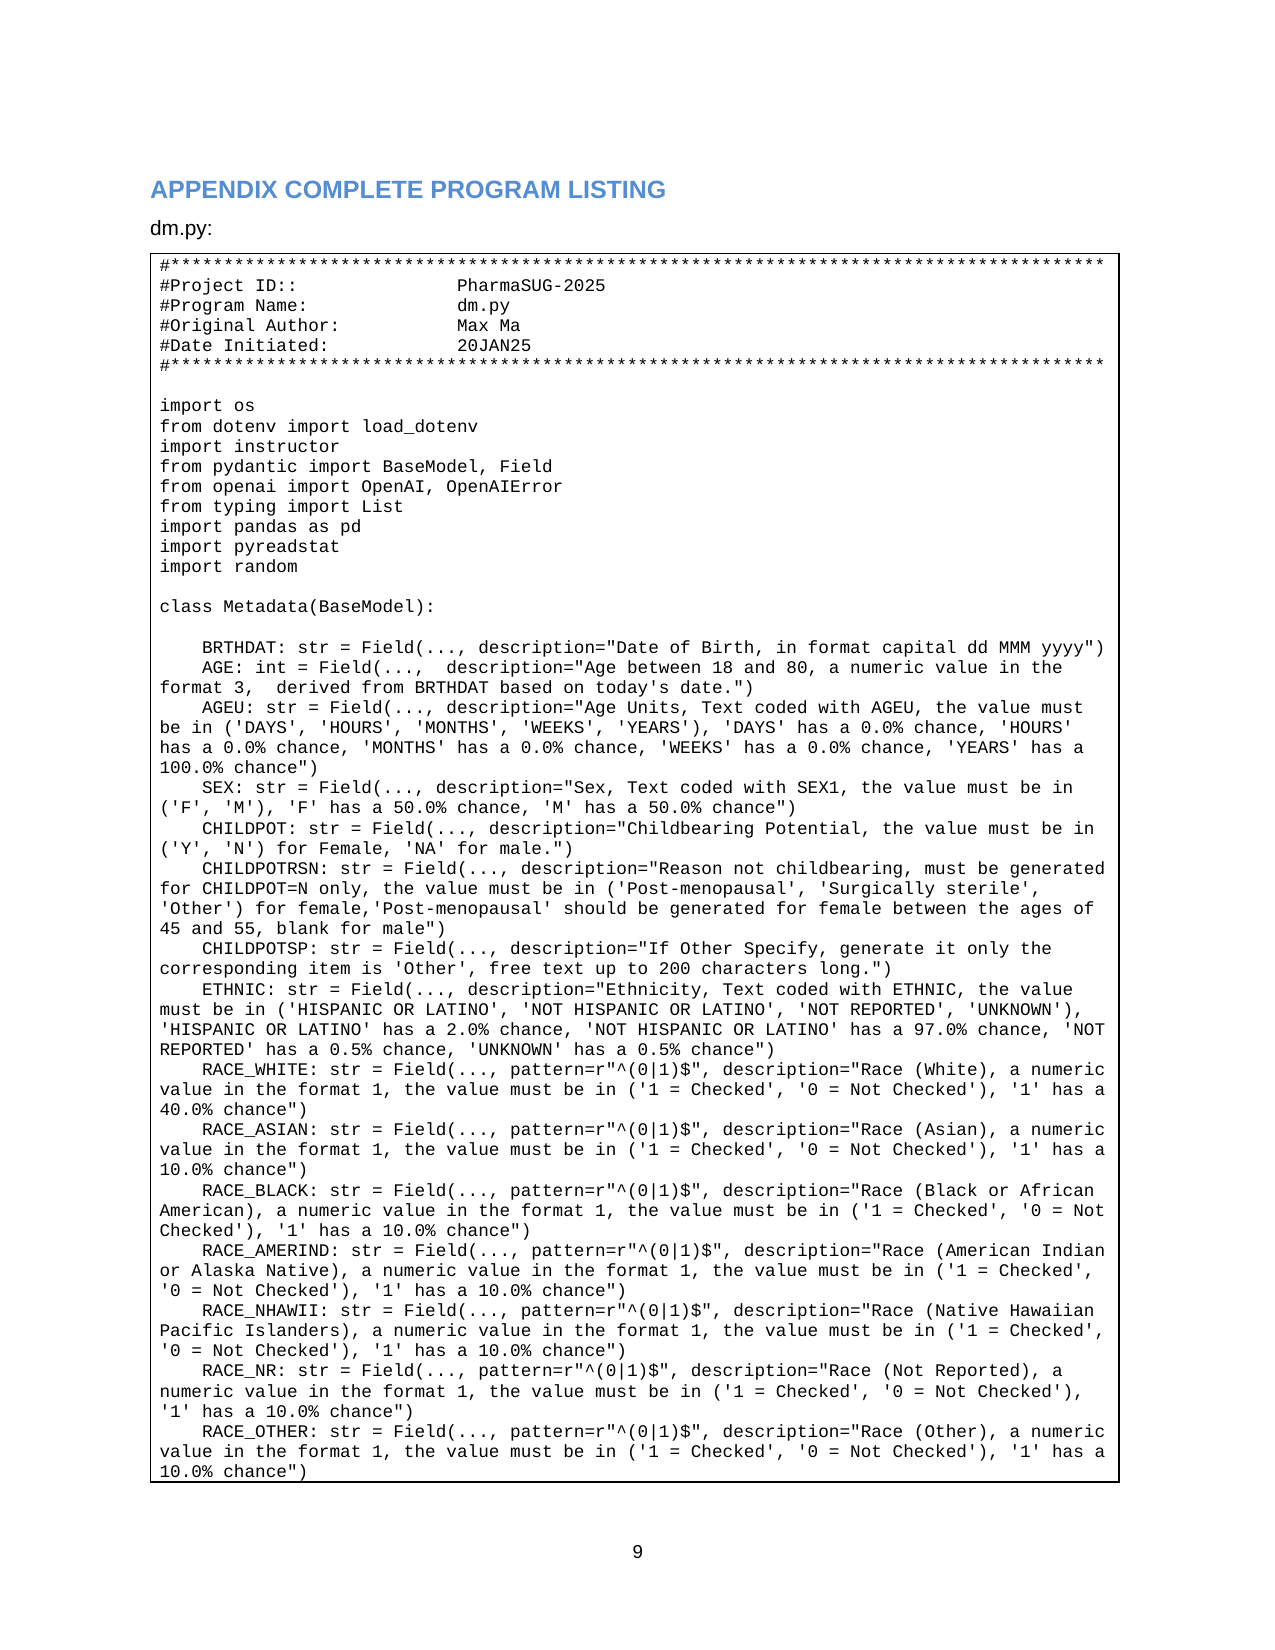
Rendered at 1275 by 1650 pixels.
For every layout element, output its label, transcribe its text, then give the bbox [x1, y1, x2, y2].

text SEX: str = Field(..., description="Sex, Text coded with SEX1, the value must be in ('F', 'M'), 'F' has a 50.0% chance, 'M' has a 50.0% chance") [151, 775, 1118, 816]
text class Metadata(BaseModel): [151, 594, 1118, 618]
text BRTHDAT: str = Field(..., description="Date of Birth, in format capital dd MMM yyyy") [151, 635, 1118, 655]
text CHILDPOTRSN: str = Field(..., description="Reason not childbearing, must be generated for CHILDPOT=N only, the value must be in ('Post-menopausal', 'Surgically sterile', 'Other') for female,'Post-menopausal' should be generated for female between the ages of 45 and 55, blank for male") [151, 856, 1118, 936]
text import os [151, 393, 1118, 413]
text from dotenv import load_dotenv [151, 413, 1118, 434]
text #Project ID:: PharmaSUG-2025 [151, 273, 1118, 293]
text from pydantic import BaseModel, Field [151, 454, 1118, 474]
text CHILDPOT: str = Field(..., description="Childbearing Potential, the value must be in ('Y', 'N') for Female, 'NA' for male.") [151, 816, 1118, 856]
text AGEU: str = Field(..., description="Age Units, Text coded with AGEU, the value must be in ('DAYS', 'HOURS', 'MONTHS', 'WEEKS', 'YEARS'), 'DAYS' has a 0.0% chance, 'HOURS' has a 0.0% chance, 'MONTHS' has a 0.0% chance, 'WEEKS' has a 0.0% chance, 'YEARS' has a 100.0% chance") [151, 695, 1118, 775]
text import instructor [151, 434, 1118, 454]
text RACE_ASIAN: str = Field(..., pattern=r"^(0|1)$", description="Race (Asian), a numeric value in the format 1, the value must be in ('1 = Checked', '0 = Not Checked'), '1' has a 10.0% chance") [151, 1117, 1118, 1177]
text CHILDPOTSP: str = Field(..., description="If Other Specify, generate it only the corresponding item is 'Other', free text up to 200 characters long.") [151, 936, 1118, 976]
text RACE_OTHER: str = Field(..., pattern=r"^(0|1)$", description="Race (Other), a numeric value in the format 1, the value must be in ('1 = Checked', '0 = Not Checked'), '1' has a 10.0% chance") [151, 1419, 1118, 1481]
text #**************************************************************************************** [151, 254, 1118, 273]
text RACE_NHAWII: str = Field(..., pattern=r"^(0|1)$", description="Race (Native Hawaiian Pacific Islanders), a numeric value in the format 1, the value must be in ('1 = Checked', '0 = Not Checked'), '1' has a 10.0% chance") [151, 1298, 1118, 1358]
text RACE_BLACK: str = Field(..., pattern=r"^(0|1)$", description="Race (Black or African American), a numeric value in the format 1, the value must be in ('1 = Checked', '0 = Not Checked'), '1' has a 10.0% chance") [151, 1177, 1118, 1238]
subtitle appendix complete program listing [150, 175, 1125, 204]
text dm.py: [150, 216, 1125, 240]
text import pyreadstat [151, 534, 1118, 554]
text #Date Initiated: 20JAN25 [151, 333, 1118, 353]
text RACE_AMERIND: str = Field(..., pattern=r"^(0|1)$", description="Race (American Indian or Alaska Native), a numeric value in the format 1, the value must be in ('1 = Checked', '0 = Not Checked'), '1' has a 10.0% chance") [151, 1238, 1118, 1298]
text from typing import List [151, 494, 1118, 514]
text #Program Name: dm.py [151, 293, 1118, 313]
text #**************************************************************************************** [151, 353, 1118, 377]
text import pandas as pd [151, 514, 1118, 534]
text from openai import OpenAI, OpenAIError [151, 474, 1118, 494]
text AGE: int = Field(..., description="Age between 18 and 80, a numeric value in the format 3, derived from BRTHDAT based on today's date.") [151, 655, 1118, 695]
text RACE_NR: str = Field(..., pattern=r"^(0|1)$", description="Race (Not Reported), a numeric value in the format 1, the value must be in ('1 = Checked', '0 = Not Checked'), '1' has a 10.0% chance") [151, 1358, 1118, 1419]
text ETHNIC: str = Field(..., description="Ethnicity, Text coded with ETHNIC, the value must be in ('HISPANIC OR LATINO', 'NOT HISPANIC OR LATINO', 'NOT REPORTED', 'UNKNOWN'), 'HISPANIC OR LATINO' has a 2.0% chance, 'NOT HISPANIC OR LATINO' has a 97.0% chance, 'NOT REPORTED' has a 0.5% chance, 'UNKNOWN' has a 0.5% chance") [151, 976, 1118, 1057]
text RACE_WHITE: str = Field(..., pattern=r"^(0|1)$", description="Race (White), a numeric value in the format 1, the value must be in ('1 = Checked', '0 = Not Checked'), '1' has a 40.0% chance") [151, 1057, 1118, 1117]
text #Original Author: Max Ma [151, 313, 1118, 333]
text import random [151, 554, 1118, 578]
